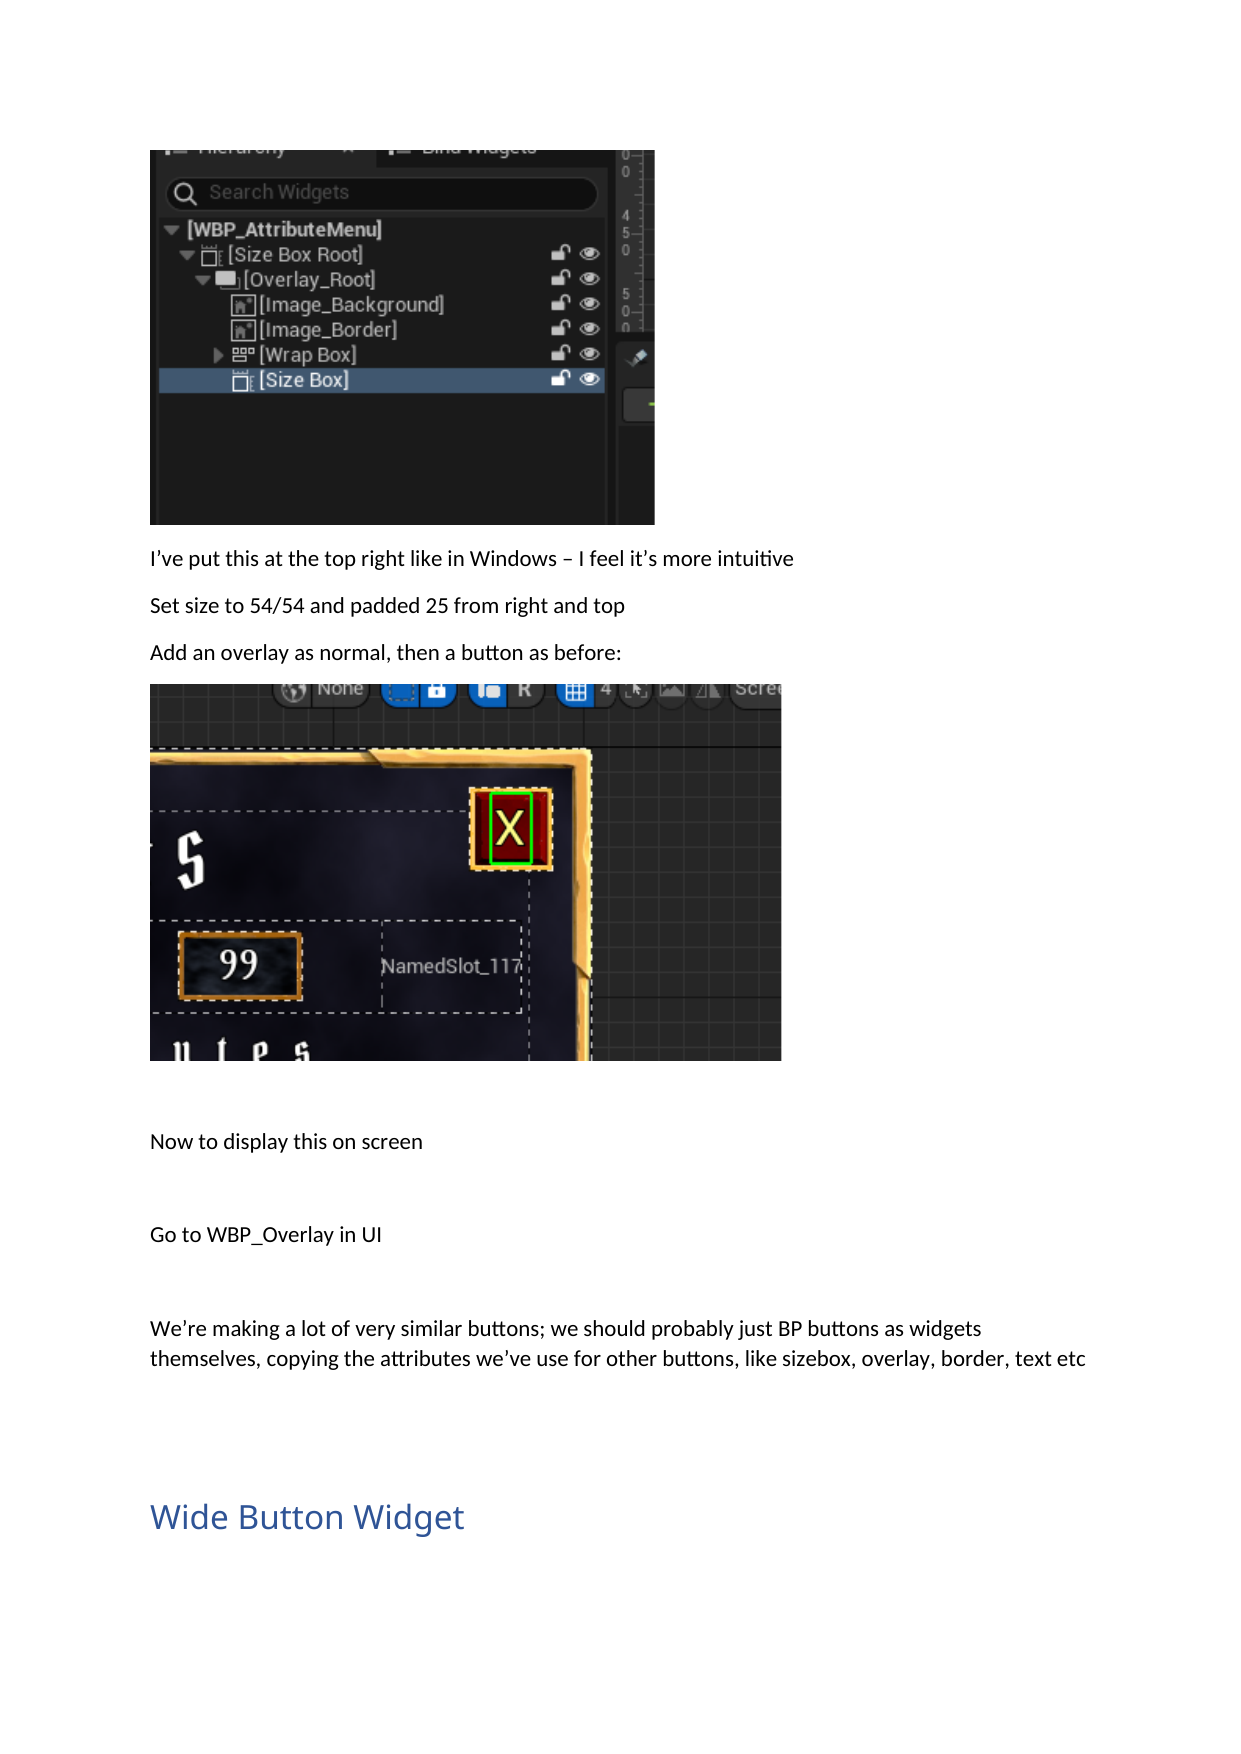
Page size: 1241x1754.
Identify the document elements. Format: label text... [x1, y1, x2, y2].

text Go to WBP_Overlay in UI [150, 1221, 1090, 1248]
text Add an overlay as normal, then a button as before: [150, 638, 1090, 666]
picture [150, 684, 782, 1061]
text Now to display this on screen [150, 1127, 1090, 1155]
picture [150, 150, 655, 525]
text We’re making a lot of very similar buttons; we should probably just BP buttons as widgets themselves, copying the attributes we’ve use for other buttons, like sizebox, overlay, border, text etc [150, 1314, 1090, 1372]
text I’ve put this at the top right like in Windows – I feel it’s more intuitive [150, 544, 1090, 572]
text Set size to 54/54 and padded 25 from right and top [150, 591, 1090, 619]
subtitle Wide Button Widget [150, 1493, 1090, 1539]
